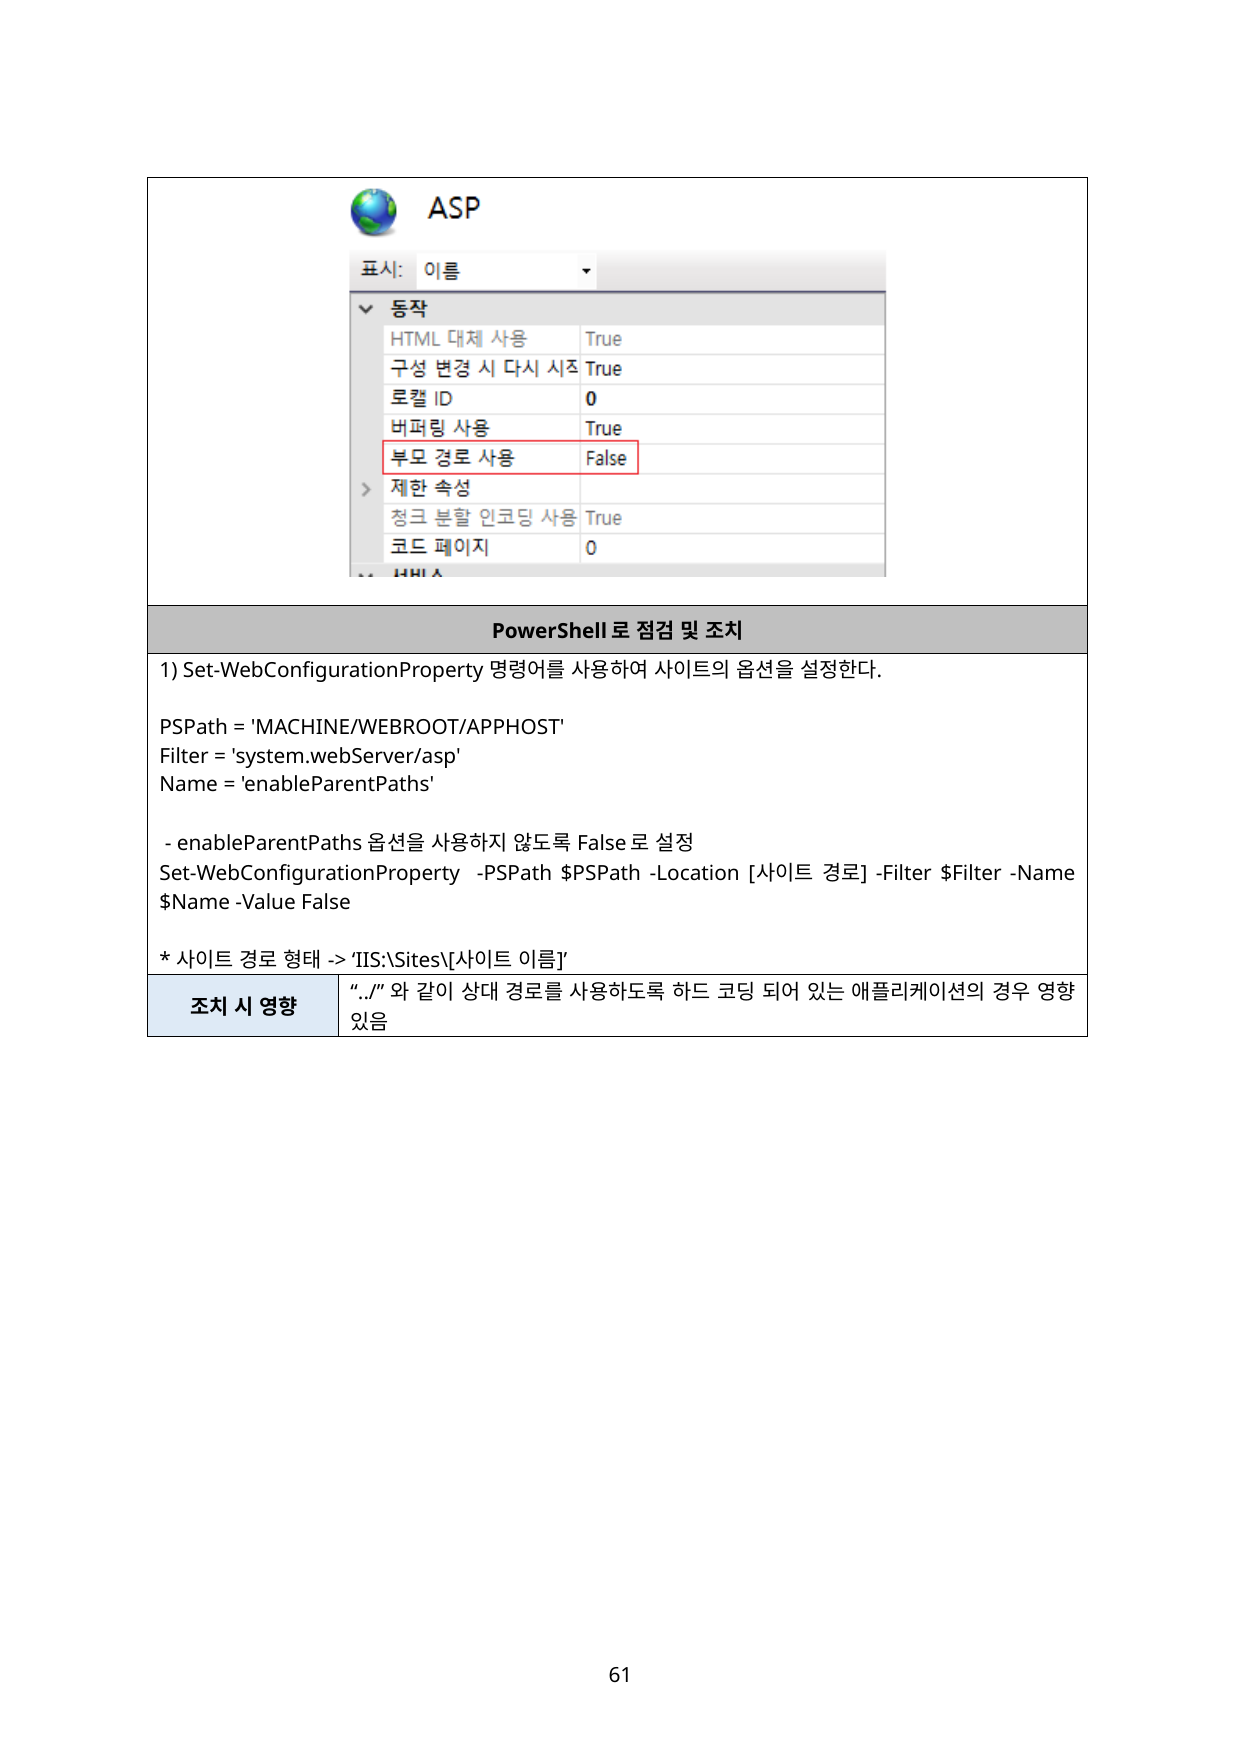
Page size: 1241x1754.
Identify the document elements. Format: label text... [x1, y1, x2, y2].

table_cell 조치 시 영향 [148, 975, 338, 1036]
table_cell PowerShell로 점검 및 조치 [148, 606, 1087, 653]
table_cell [148, 178, 1087, 604]
picture [345, 178, 890, 577]
table_cell “../” 와 같이 상대 경로를 사용하도록 하드 코딩 되어 있는 애플리케이션의 경우 영향 있음 [339, 975, 1087, 1036]
table_cell 1) Set-WebConfigurationProperty 명령어를 사용하여 사이트의 옵션을 설정한다. PSPath = 'MACHINE/WEBROOT/APPHOST' Filter = 'system.webServer/asp' Name = 'enableParentPaths' - enableParentPaths 옵션을 사용하지 않도록 False로 설정 Set-WebConfigurationProperty -PSPath $PSPath -Location [사이트 경로] -Filter $Filter -Name $Name -Value False * 사이트 경로 형태 -> ‘IIS:\Sites\[사이트 이름]’ [148, 654, 1087, 974]
